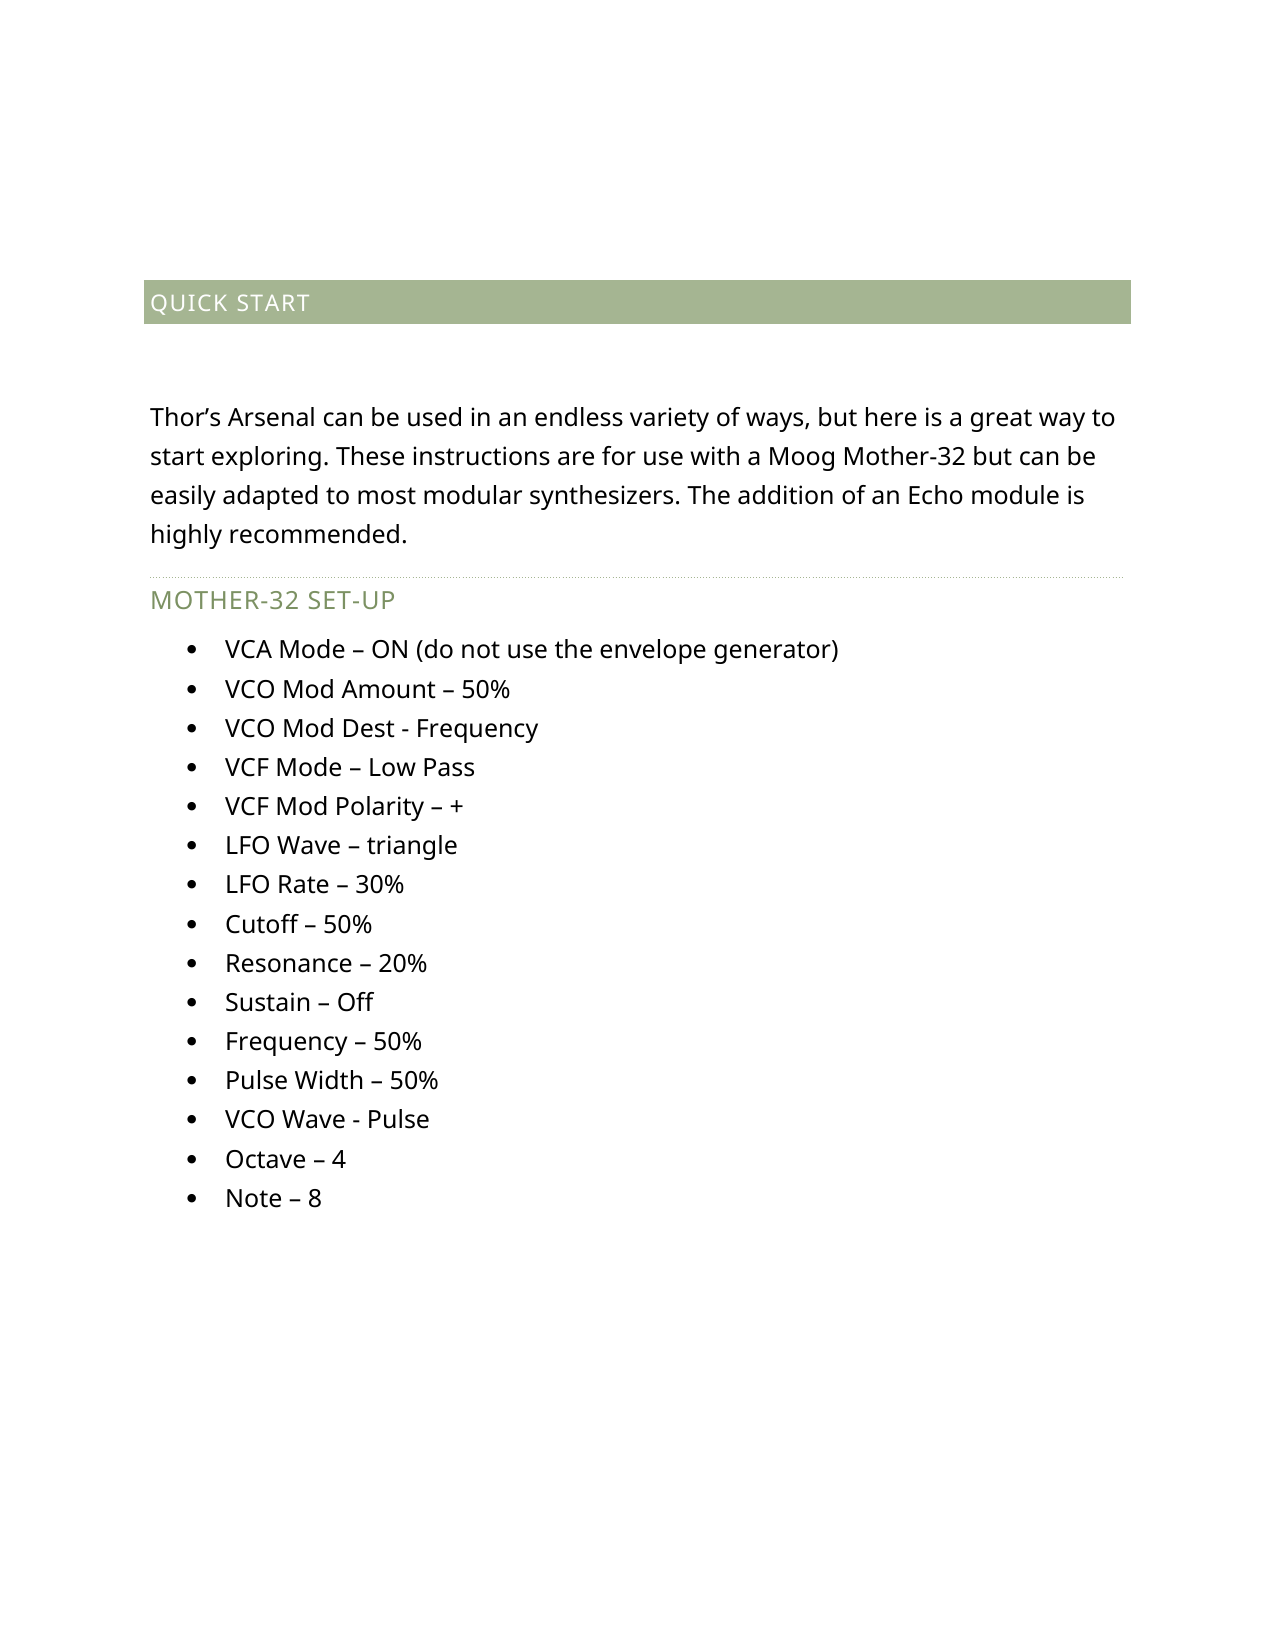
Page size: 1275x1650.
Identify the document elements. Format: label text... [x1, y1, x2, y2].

subtitle Quick Start [150, 287, 1125, 318]
list VCO Mod Amount – 50% [187, 671, 1125, 705]
list Sustain – Off [187, 984, 1125, 1019]
text Thor’s Arsenal can be used in an endless variety of ways, but here is a great way to start exploring. These instructions are for use with a Moog Mother-32 but can be easily adapted to most modular synthesizers. The addition of an Echo module is highly recommended. [150, 399, 1125, 551]
list Frequency – 50% [187, 1024, 1125, 1058]
subtitle Mother-32 Set-up [150, 577, 1125, 617]
list Note – 8 [187, 1180, 1125, 1214]
list LFO Wave – triangle [187, 828, 1125, 862]
list Resonance – 20% [187, 945, 1125, 979]
list VCF Mode – Low Pass [187, 749, 1125, 784]
list Cutoff – 50% [187, 906, 1125, 940]
list Pulse Width – 50% [187, 1063, 1125, 1097]
list VCA Mode – ON (do not use the envelope generator) [187, 632, 1125, 666]
list LFO Rate – 30% [187, 867, 1125, 901]
list VCO Wave - Pulse [187, 1102, 1125, 1136]
list VCO Mod Dest - Frequency [187, 710, 1125, 744]
list VCF Mod Polarity – + [187, 789, 1125, 823]
list Octave – 4 [187, 1141, 1125, 1175]
